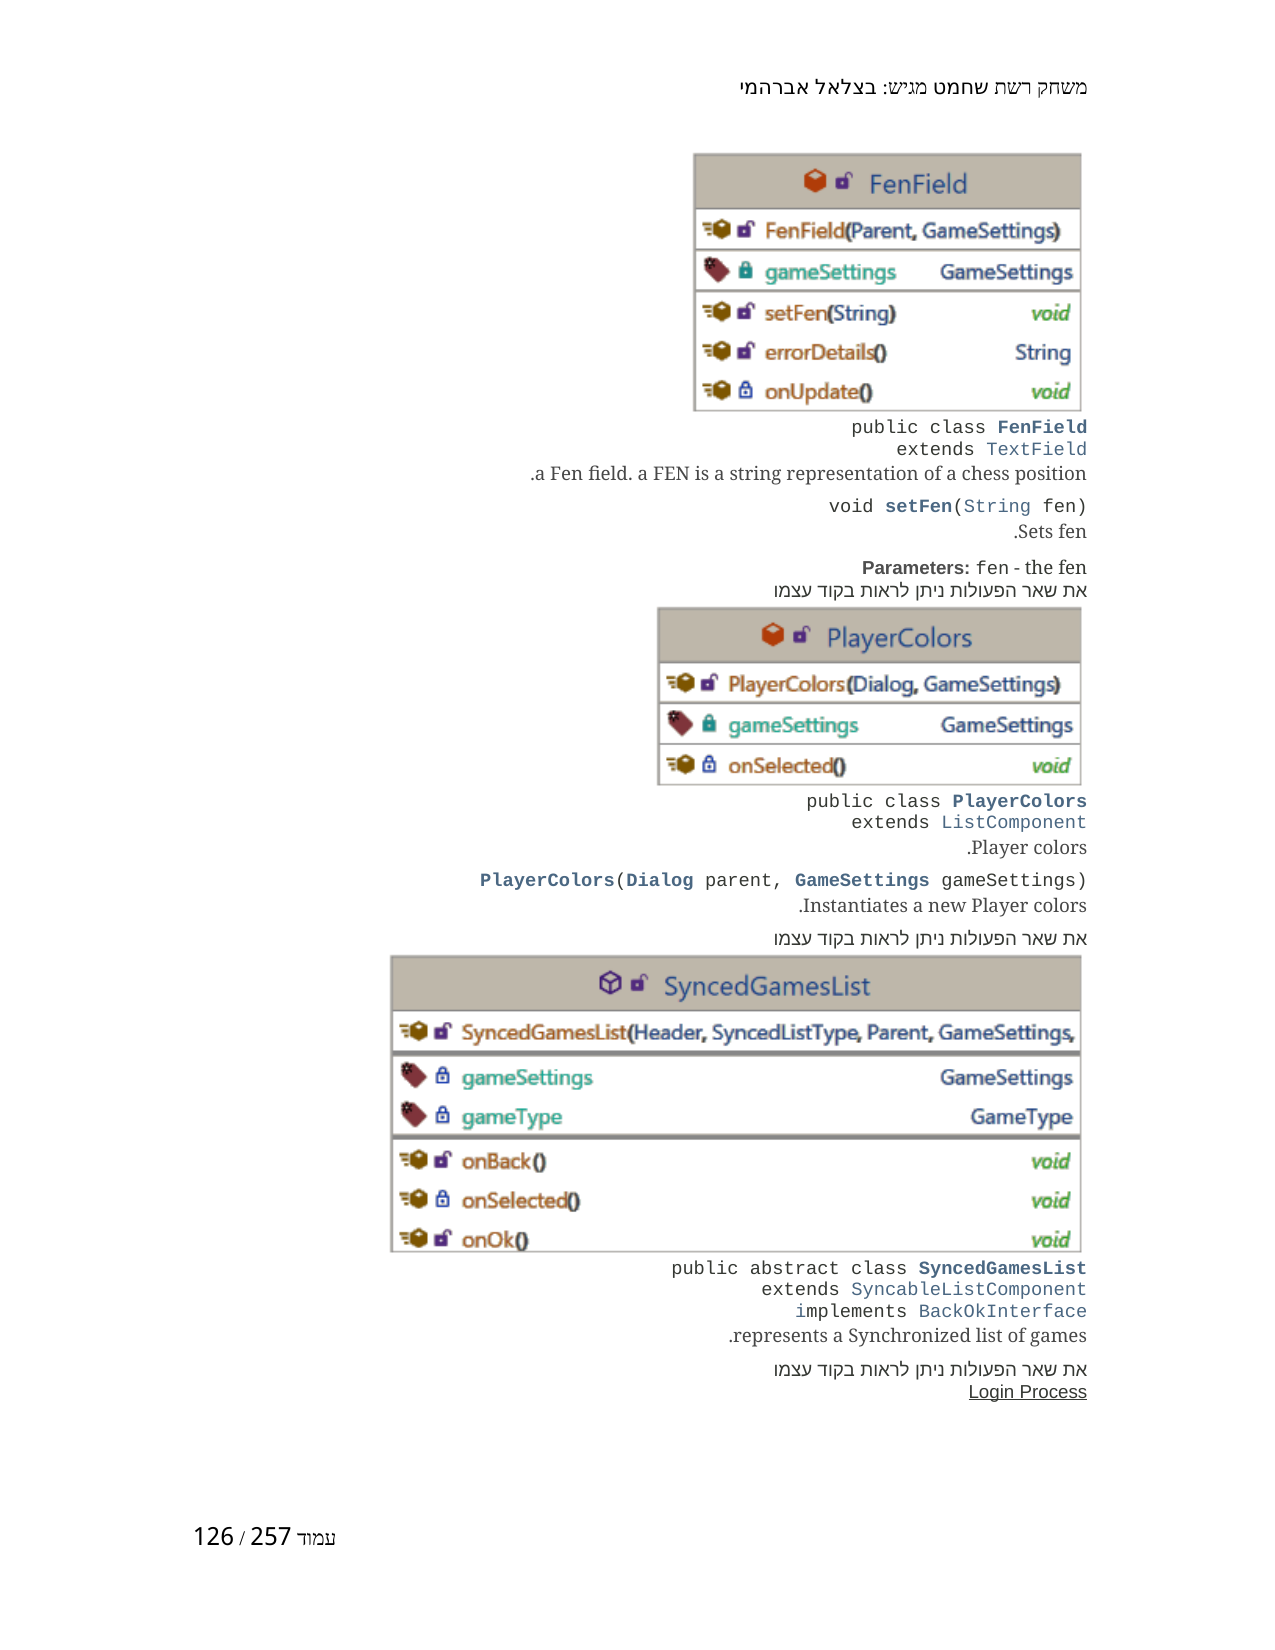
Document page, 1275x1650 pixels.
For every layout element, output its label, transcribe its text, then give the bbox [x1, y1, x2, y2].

text את שאר הפעולות ניתן לראות בקוד עצמו [187, 580, 1087, 601]
text Player colors. [204, 834, 1087, 862]
text extends ListComponent [187, 813, 1087, 834]
text public class FenField [187, 418, 1087, 439]
text Login Process [187, 1380, 1087, 1402]
picture [651, 601, 1088, 792]
text extends SyncableListComponent [187, 1280, 1087, 1301]
text Instantiates a new Player colors. [204, 892, 1087, 920]
text a Fen field. a FEN is a string representation of a chess position. [204, 461, 1087, 488]
text public class PlayerColors [187, 792, 1087, 813]
text public abstract class SyncedGamesList [187, 1259, 1087, 1280]
text represents a Synchronized list of games. [204, 1323, 1087, 1351]
text את שאר הפעולות ניתן לראות בקוד עצמו [187, 928, 1087, 949]
text implements BackOkInterface [187, 1301, 1087, 1323]
text Sets fen. [204, 518, 1087, 546]
picture [687, 147, 1088, 418]
text Parameters: fen - the fen [187, 554, 1087, 580]
text את שאר הפעולות ניתן לראות בקוד עצמו [187, 1359, 1087, 1380]
text extends TextField [187, 439, 1087, 461]
picture [384, 949, 1088, 1259]
text void setFen​(String fen) [187, 497, 1087, 518]
text PlayerColors​(Dialog parent, GameSettings gameSettings) [187, 871, 1087, 892]
